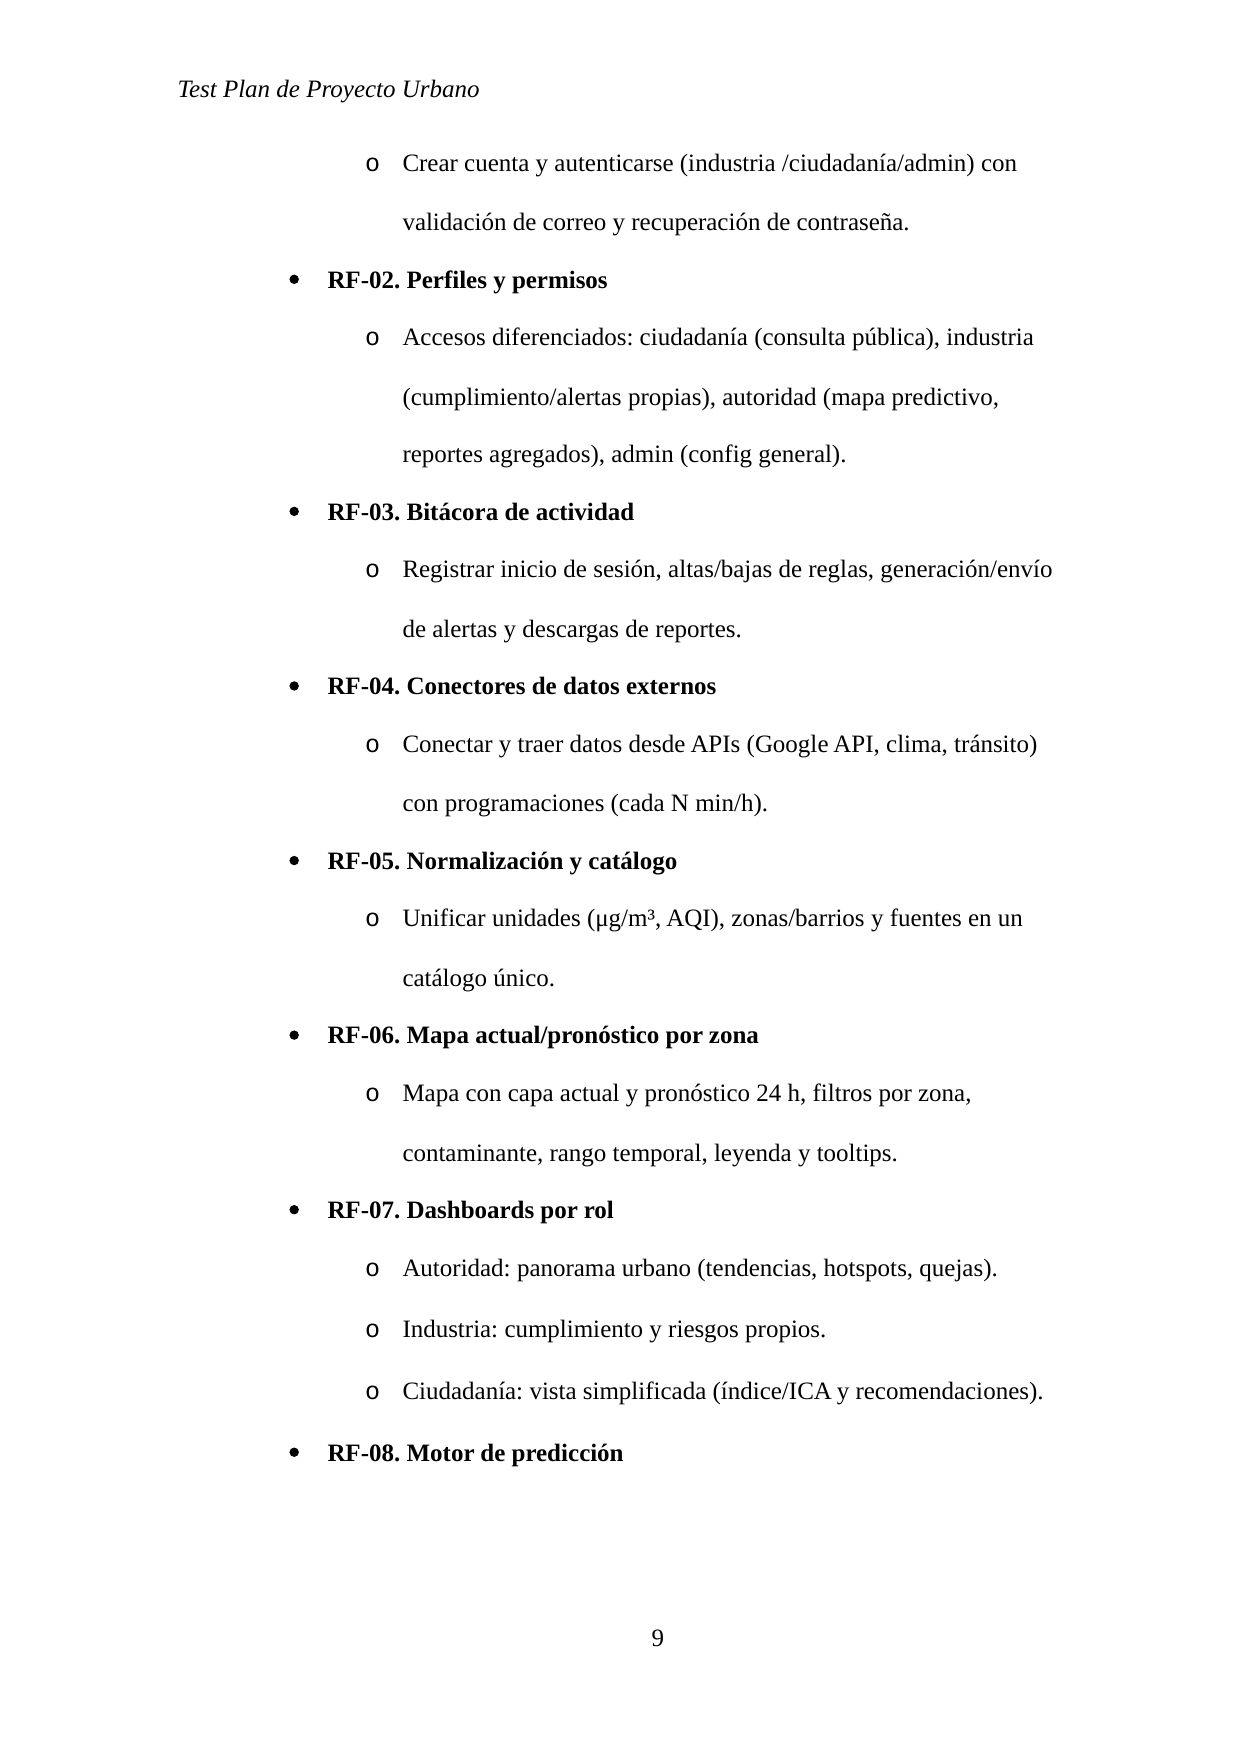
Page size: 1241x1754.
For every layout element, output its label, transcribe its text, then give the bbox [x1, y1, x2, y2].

list Mapa con capa actual y pronóstico 24 h, filtros por zona, contaminante, rango temporal, leyenda y tooltips. [365, 1078, 1063, 1166]
list Registrar inicio de sesión, altas/bajas de reglas, generación/envío de alertas y descargas de reportes. [365, 554, 1063, 643]
list RF-03. Bitácora de actividad [290, 497, 1063, 526]
list RF-07. Dashboards por rol [290, 1195, 1063, 1224]
list Industria: cumplimiento y riesgos propios. [365, 1314, 1063, 1345]
list Autoridad: panorama urbano (tendencias, hotspots, quejas). [365, 1253, 1063, 1283]
list RF-05. Normalización y catálogo [290, 846, 1063, 875]
list Ciudadanía: vista simplificada (índice/ICA y recomendaciones). [365, 1376, 1063, 1407]
list Crear cuenta y autenticarse (industria /ciudadanía/admin) con validación de correo y recuperación de contraseña. [365, 148, 1063, 236]
list RF-06. Mapa actual/pronóstico por zona [290, 1021, 1063, 1049]
list Accesos diferenciados: ciudadanía (consulta pública), industria (cumplimiento/alertas propias), autoridad (mapa predictivo, reportes agregados), admin (config general). [365, 322, 1063, 468]
list Conectar y traer datos desde APIs (Google API, clima, tránsito) con programaciones (cada N min/h). [365, 729, 1063, 817]
list Unificar unidades (μg/m³, AQI), zonas/barrios y fuentes en un catálogo único. [365, 903, 1063, 992]
list RF-02. Perfiles y permisos [290, 265, 1063, 293]
list RF-08. Motor de predicción [290, 1438, 1063, 1466]
list RF-04. Conectores de datos externos [290, 671, 1063, 700]
